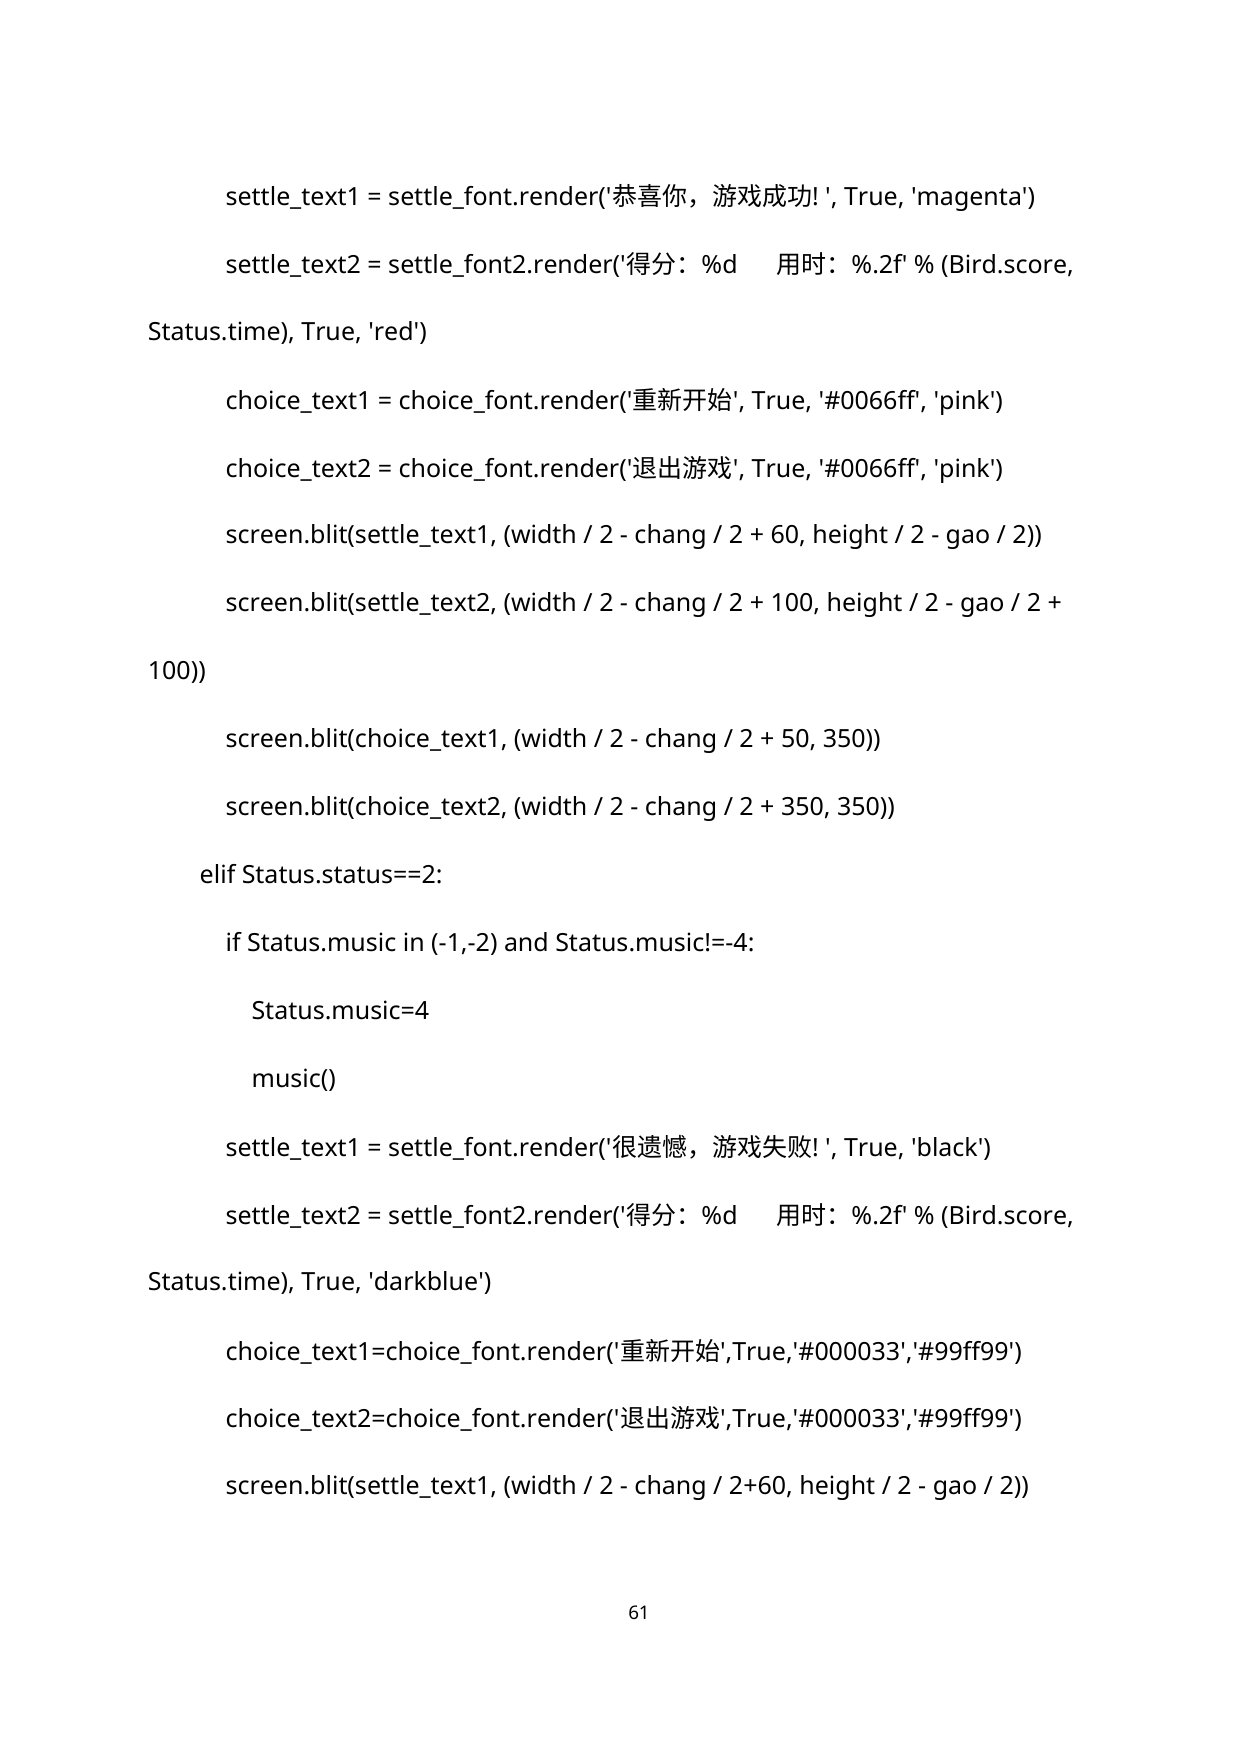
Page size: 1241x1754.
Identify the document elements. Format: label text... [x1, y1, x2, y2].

text choice_text2=choice_font.render('退出游戏',True,'#000033','#99ff99') [148, 1383, 1092, 1451]
text screen.blit(settle_text1, (width / 2 - chang / 2 + 60, height / 2 - gao / 2)) [148, 500, 1092, 568]
text choice_text1 = choice_font.render('重新开始', True, '#0066ff', 'pink') [148, 364, 1092, 432]
text screen.blit(settle_text2, (width / 2 - chang / 2 + 100, height / 2 - gao / 2 + 100)) [148, 568, 1092, 704]
text settle_text1 = settle_font.render('恭喜你，游戏成功! ', True, 'magenta') [148, 161, 1092, 228]
text choice_text2 = choice_font.render('退出游戏', True, '#0066ff', 'pink') [148, 432, 1092, 500]
text screen.blit(settle_text1, (width / 2 - chang / 2+60, height / 2 - gao / 2)) [148, 1451, 1092, 1519]
text settle_text1 = settle_font.render('很遗憾，游戏失败! ', True, 'black') [148, 1111, 1092, 1179]
text choice_text1=choice_font.render('重新开始',True,'#000033','#99ff99') [148, 1315, 1092, 1383]
text music() [148, 1043, 1092, 1111]
text settle_text2 = settle_font2.render('得分：%d 用时：%.2f' % (Bird.score, Status.time), True, 'darkblue') [148, 1179, 1092, 1315]
text screen.blit(choice_text1, (width / 2 - chang / 2 + 50, 350)) [148, 704, 1092, 772]
text if Status.music in (-1,-2) and Status.music!=-4: [148, 908, 1092, 976]
text screen.blit(choice_text2, (width / 2 - chang / 2 + 350, 350)) [148, 772, 1092, 840]
text elif Status.status==2: [148, 840, 1092, 908]
text settle_text2 = settle_font2.render('得分：%d 用时：%.2f' % (Bird.score, Status.time), True, 'red') [148, 228, 1092, 364]
text Status.music=4 [148, 976, 1092, 1043]
